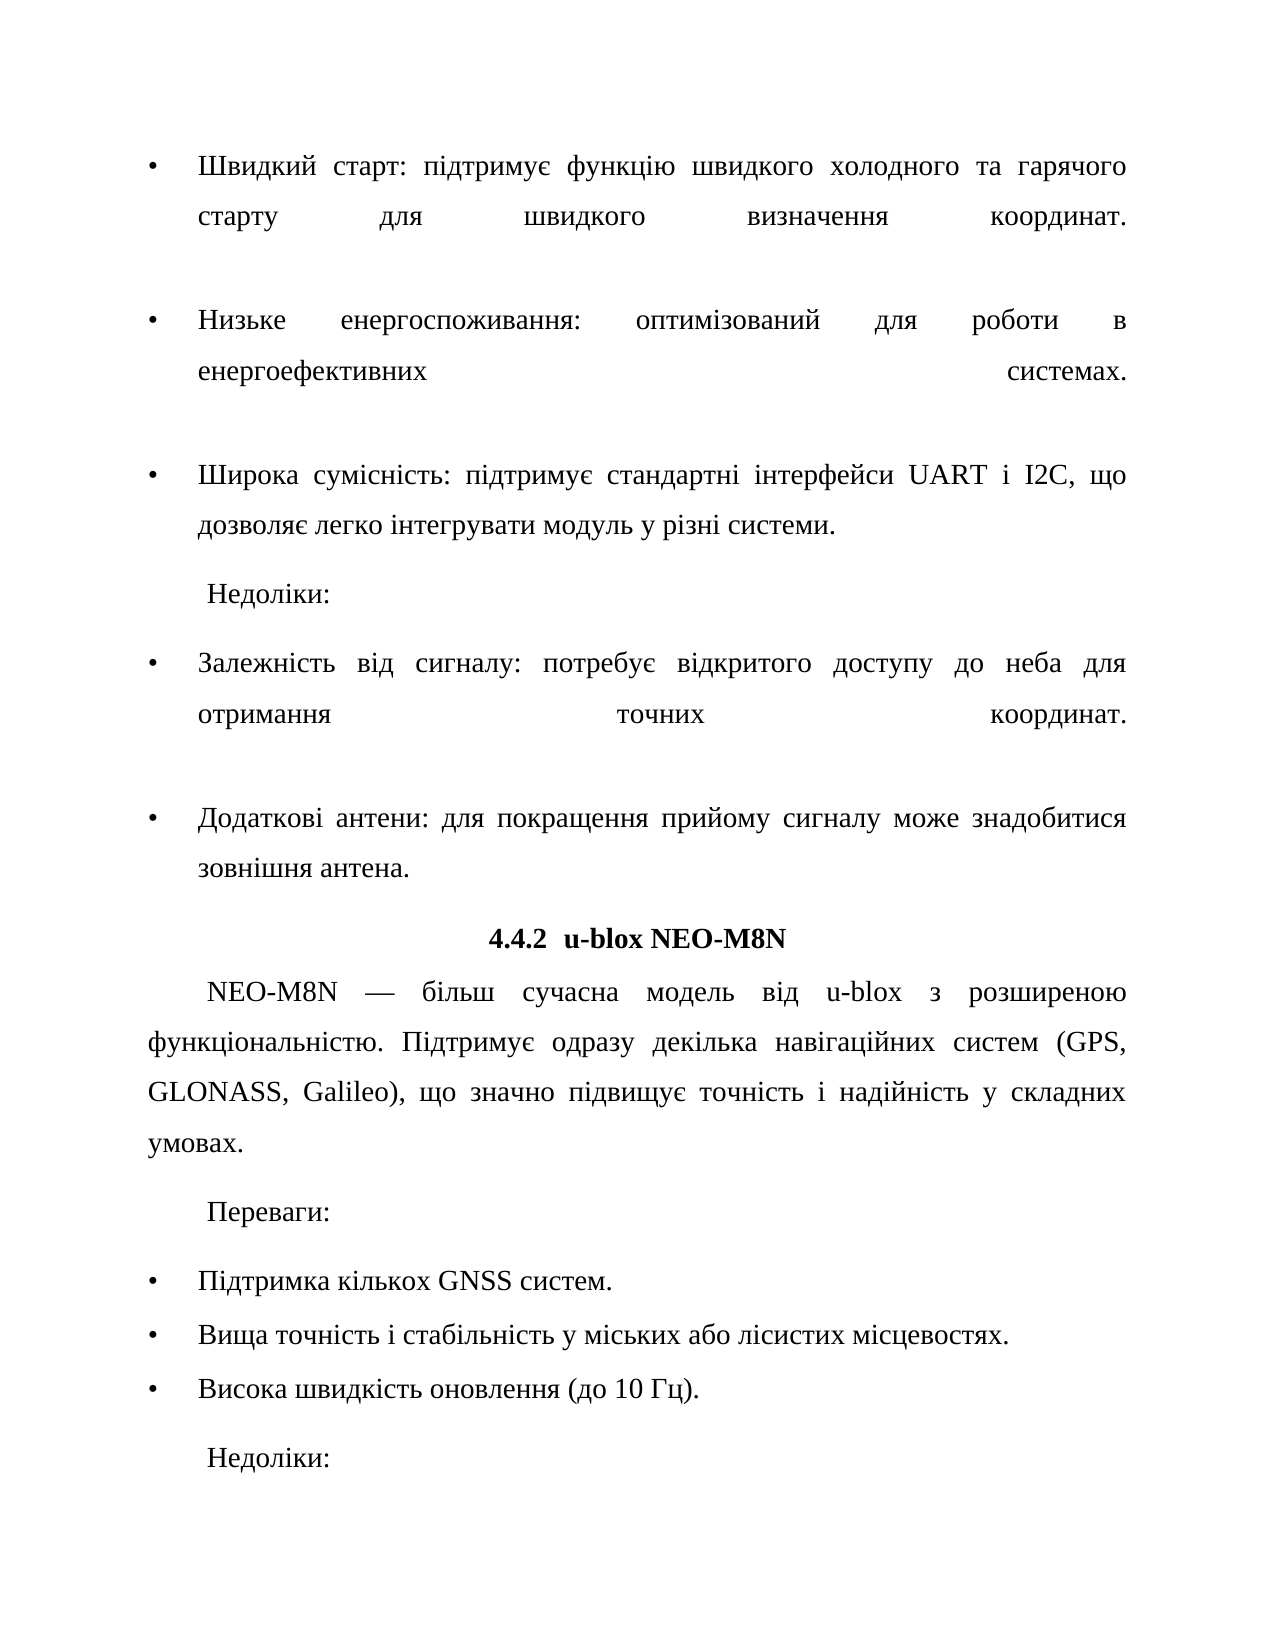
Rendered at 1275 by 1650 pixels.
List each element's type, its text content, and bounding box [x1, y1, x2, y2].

text NEO-M8N — більш сучасна модель від u-blox з розширеною функціональністю. Підтримує одразу декілька навігаційних систем (GPS, GLONASS, Galileo), що значно підвищує точність і надійність у складних умовах. [148, 974, 1127, 1158]
list Додаткові антени: для покращення прийому сигналу може знадобитися зовнішня антена. [148, 800, 1127, 884]
text Недоліки: [148, 576, 1127, 610]
list Вища точність і стабільність у міських або лісистих місцевостях. [148, 1317, 1127, 1351]
text Недоліки: [148, 1440, 1127, 1474]
list Залежність від сигналу: потребує відкритого доступу до неба для отримання точних координат. [148, 645, 1127, 779]
text Переваги: [148, 1194, 1127, 1227]
list Швидкий старт: підтримує функцію швидкого холодного та гарячого старту для швидкого визначення координат. [148, 148, 1127, 282]
list Широка сумісність: підтримує стандартні інтерфейси UART і I2C, що дозволяє легко інтегрувати модуль у різні системи. [148, 457, 1127, 541]
list Підтримка кількох GNSS систем. [148, 1263, 1127, 1296]
list Низьке енергоспоживання: оптимізований для роботи в енергоефективних системах. [148, 302, 1127, 436]
list Висока швидкість оновлення (до 10 Гц). [148, 1371, 1127, 1404]
subtitle u-blox NEO-M8N [148, 922, 1127, 955]
